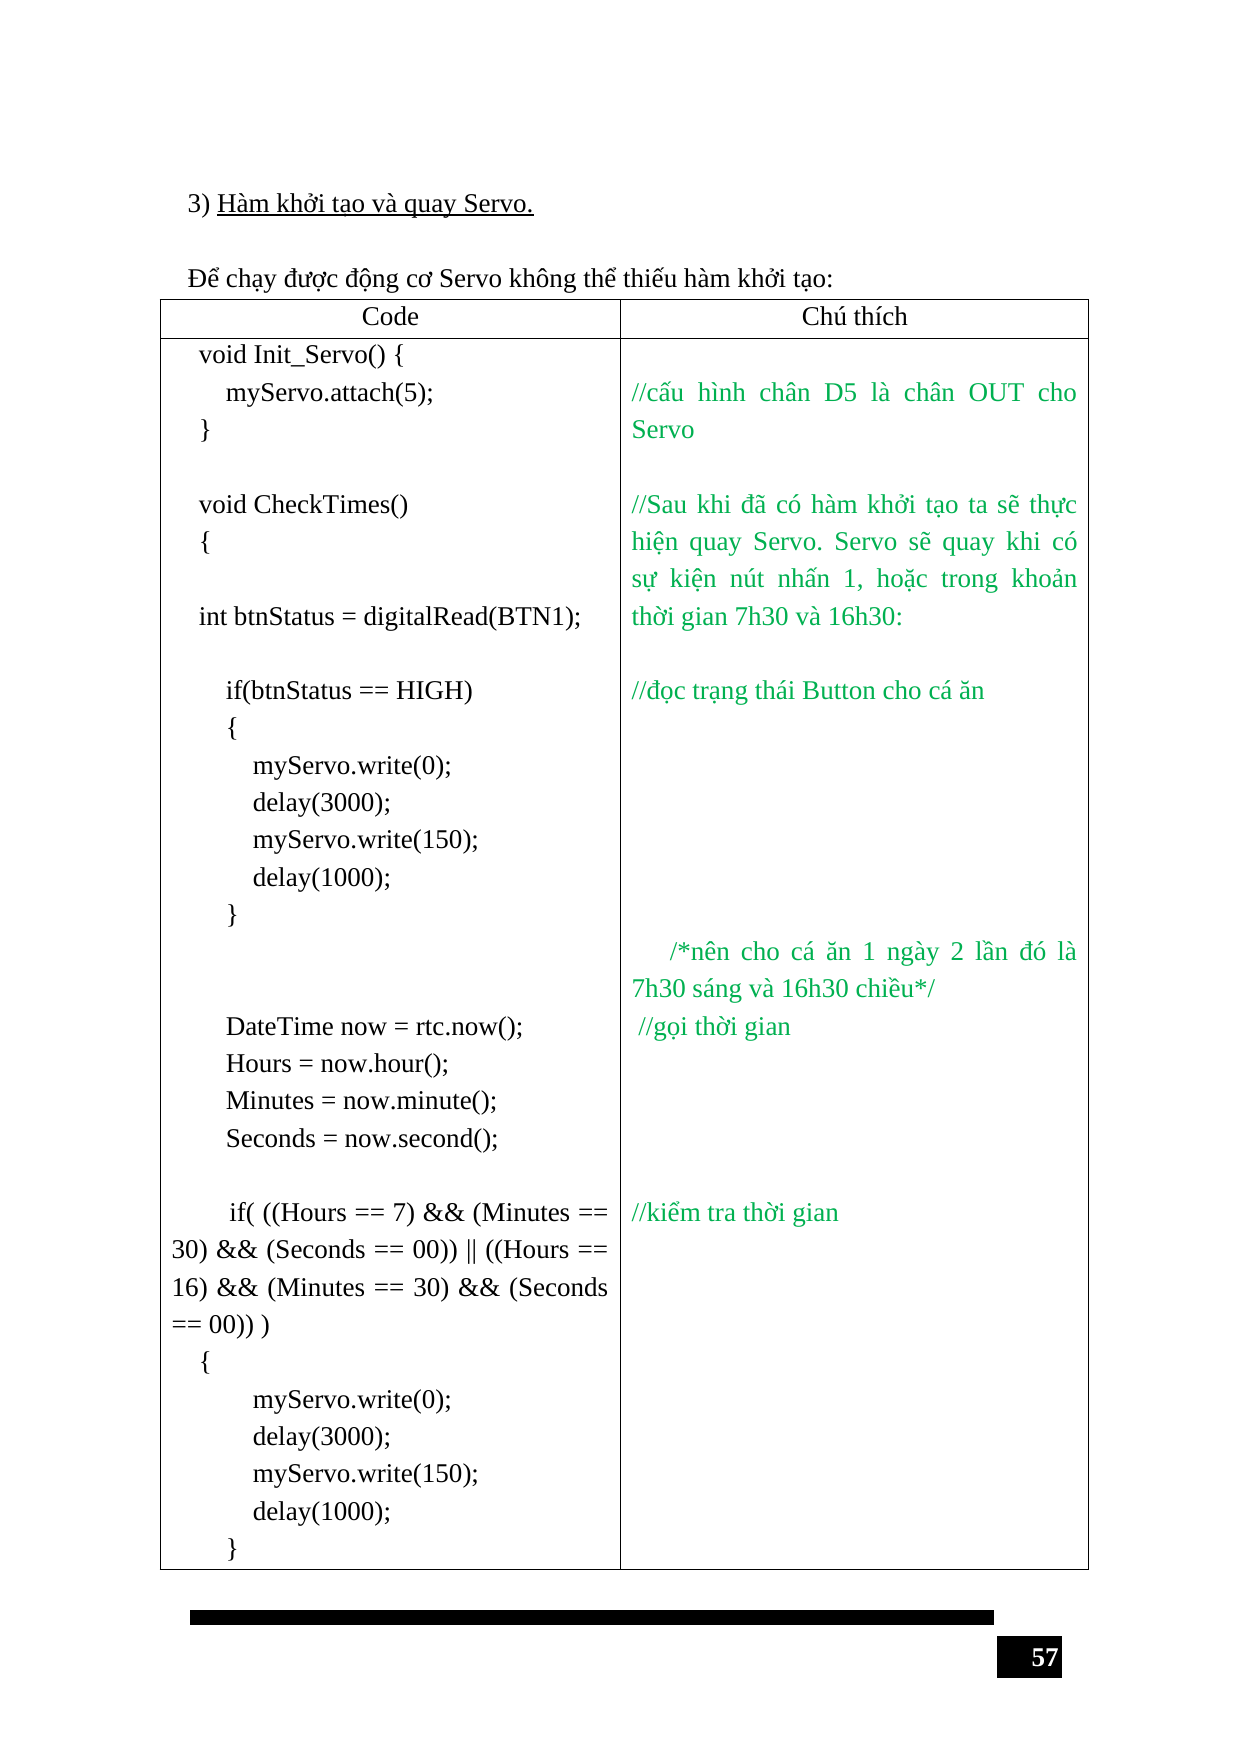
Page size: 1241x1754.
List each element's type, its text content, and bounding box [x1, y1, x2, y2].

list Để chạy được động cơ Servo không thể thiếu hàm khởi tạo: [187, 262, 1053, 293]
list Hàm khởi tạo và quay Servo. [187, 187, 1053, 218]
table_header Code [161, 300, 620, 337]
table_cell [621, 339, 1088, 1569]
table_header Chú thích [621, 300, 1088, 337]
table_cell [161, 339, 620, 1569]
